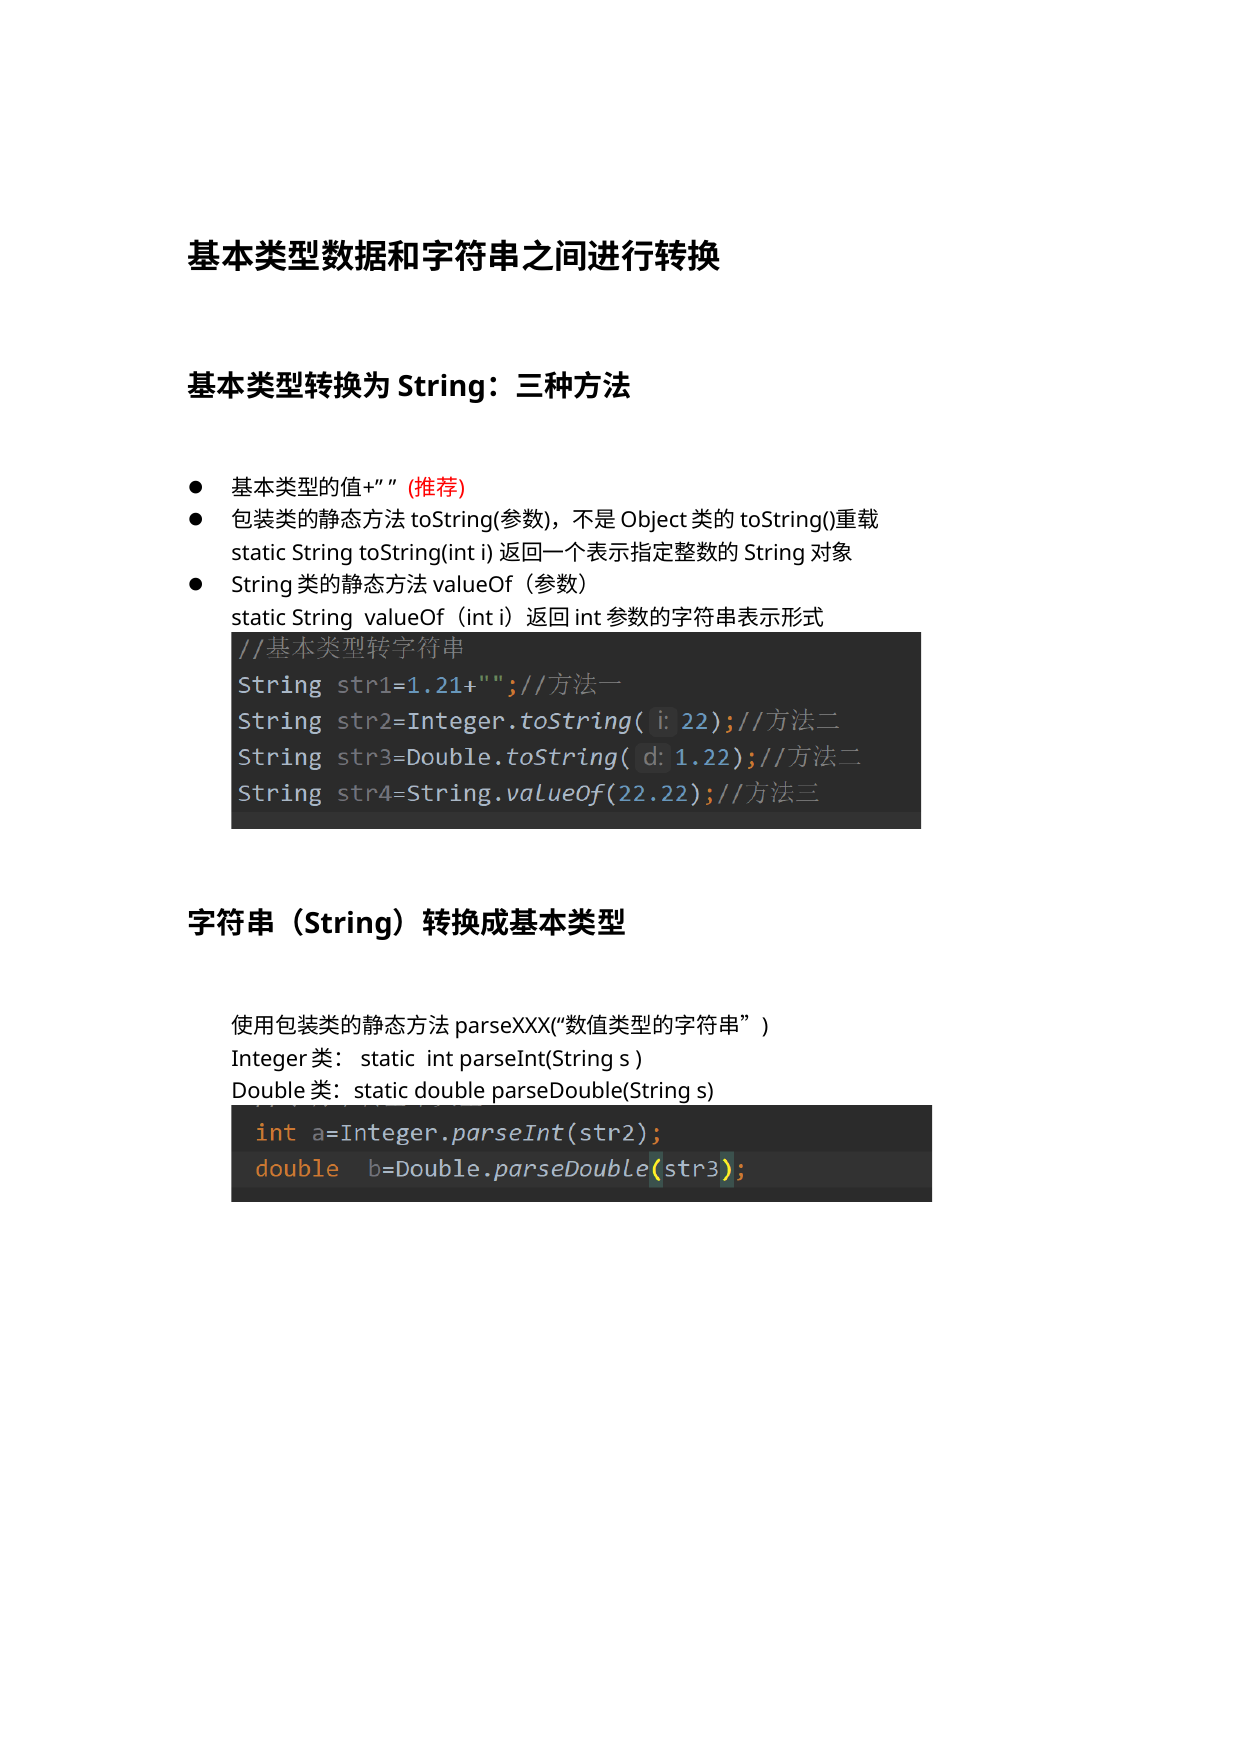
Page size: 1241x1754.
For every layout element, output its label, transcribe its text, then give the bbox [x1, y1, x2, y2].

text static String toString(int i) 返回一个表示指定整数的String对象 [231, 535, 1053, 567]
list 包装类的静态方法toString(参数)，不是Object类的toString()重载 [187, 502, 1053, 535]
subtitle 基本类型转换为String：三种方法 [187, 351, 1053, 416]
text Integer类： static int parseInt(String s ) [231, 1040, 1053, 1073]
list String类的静态方法valueOf（参数） [187, 567, 1053, 600]
subtitle 字符串（String）转换成基本类型 [187, 889, 1053, 954]
text Double类：static double parseDouble(String s) [231, 1073, 1053, 1105]
text 使用包装类的静态方法parseXXX(“数值类型的字符串”) [231, 1008, 1053, 1040]
picture [231, 632, 922, 829]
text static String valueOf（int i）返回int参数的字符串表示形式 [187, 600, 1053, 632]
list 基本类型的值+” ” (推荐) [187, 470, 1053, 502]
picture [231, 1105, 933, 1202]
subtitle 基本类型数据和字符串之间进行转换 [187, 222, 1053, 287]
